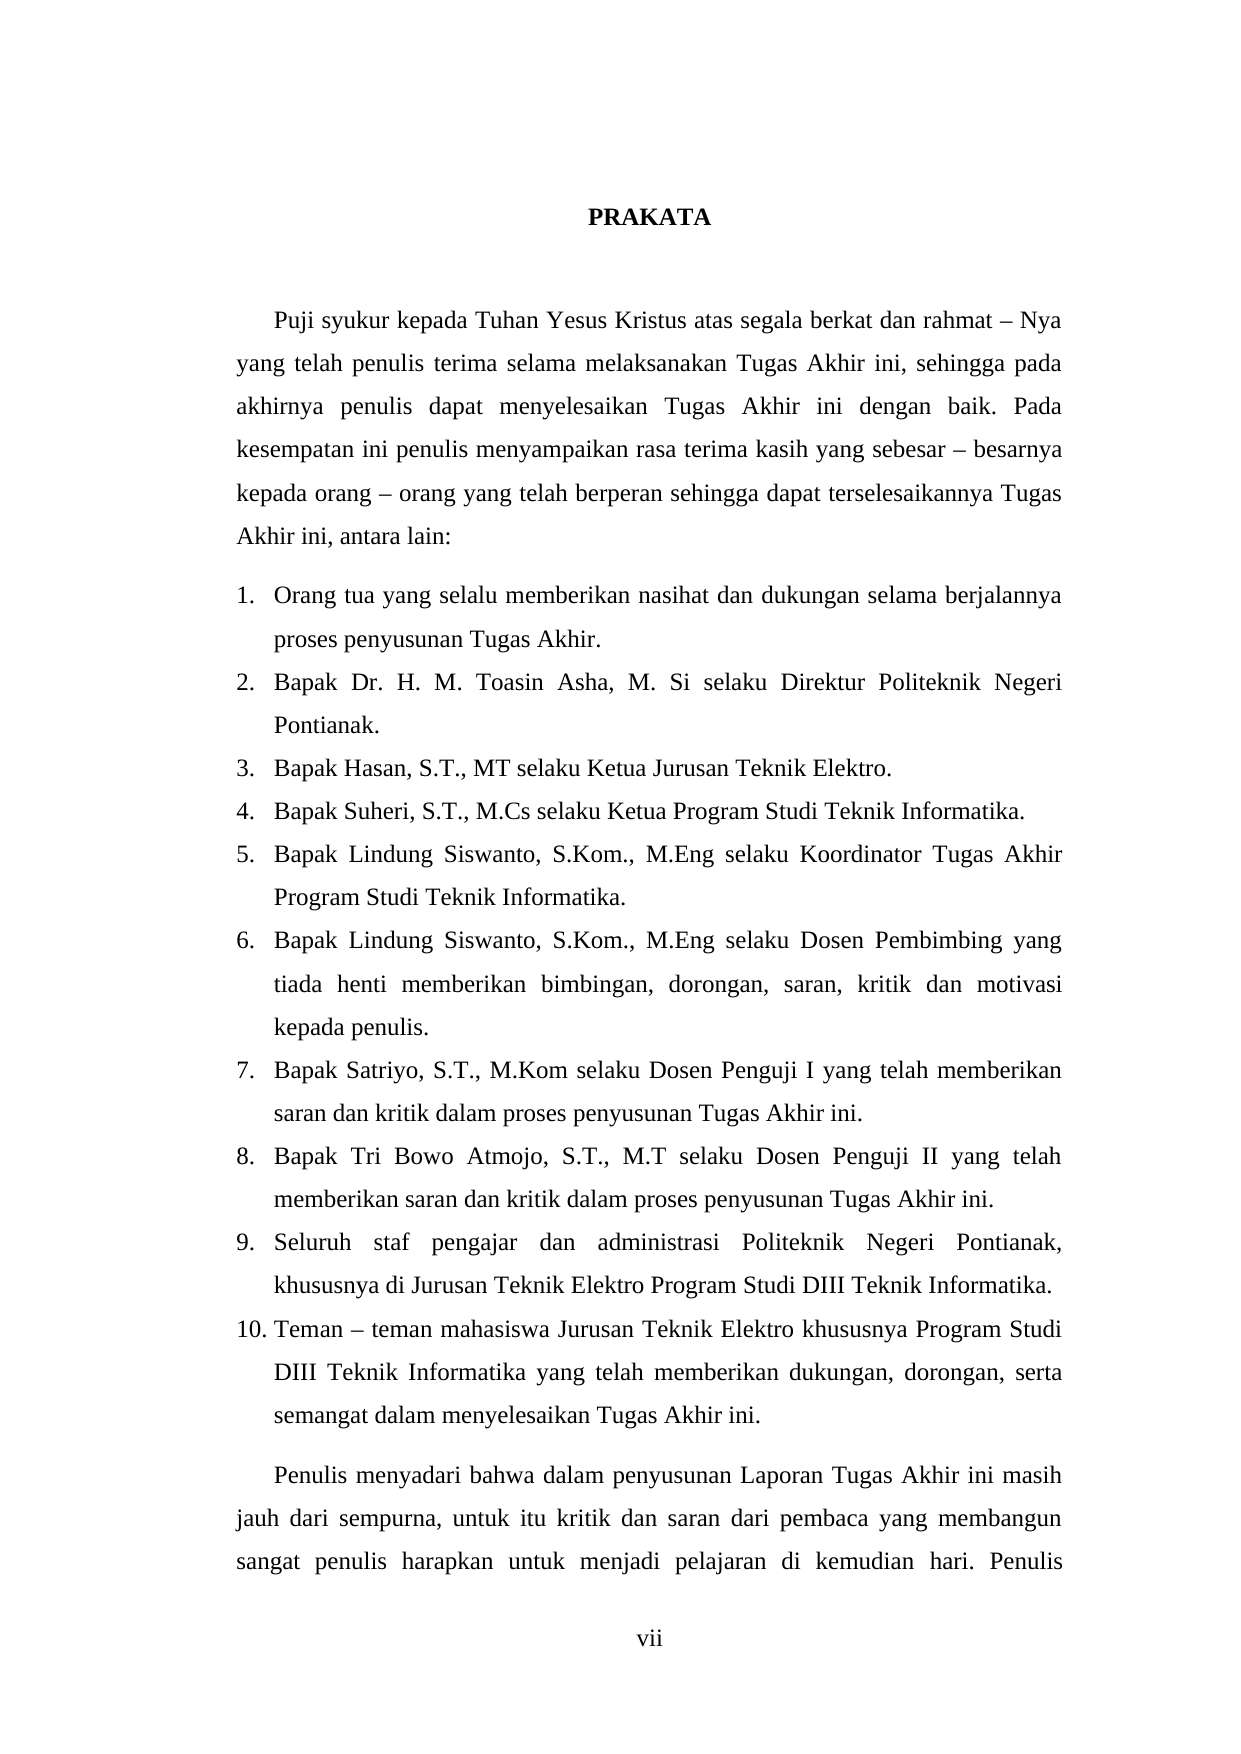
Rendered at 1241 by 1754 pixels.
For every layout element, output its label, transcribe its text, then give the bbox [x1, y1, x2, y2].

list Seluruh staf pengajar dan administrasi Politeknik Negeri Pontianak, khususnya di Jurusan Teknik Elektro Program Studi DIII Teknik Informatika. [236, 1227, 1063, 1299]
subtitle PRAKATA [236, 202, 1063, 231]
list Bapak Satriyo, S.T., M.Kom selaku Dosen Penguji I yang telah memberikan saran dan kritik dalam proses penyusunan Tugas Akhir ini. [236, 1055, 1063, 1127]
text Puji syukur kepada Tuhan Yesus Kristus atas segala berkat dan rahmat – Nya yang telah penulis terima selama melaksanakan Tugas Akhir ini, sehingga pada akhirnya penulis dapat menyelesaikan Tugas Akhir ini dengan baik. Pada kesempatan ini penulis menyampaikan rasa terima kasih yang sebesar – besarnya kepada orang – orang yang telah berperan sehingga dapat terselesaikannya Tugas Akhir ini, antara lain: [236, 305, 1063, 549]
list Bapak Lindung Siswanto, S.Kom., M.Eng selaku Koordinator Tugas Akhir Program Studi Teknik Informatika. [236, 839, 1063, 911]
list Bapak Hasan, S.T., MT selaku Ketua Jurusan Teknik Elektro. [236, 753, 1063, 782]
list Bapak Dr. H. M. Toasin Asha, M. Si selaku Direktur Politeknik Negeri Pontianak. [236, 667, 1063, 739]
list Bapak Tri Bowo Atmojo, S.T., M.T selaku Dosen Penguji II yang telah memberikan saran dan kritik dalam proses penyusunan Tugas Akhir ini. [236, 1141, 1063, 1213]
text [236, 1460, 1063, 1575]
list Teman – teman mahasiswa Jurusan Teknik Elektro khususnya Program Studi DIII Teknik Informatika yang telah memberikan dukungan, dorongan, serta semangat dalam menyelesaikan Tugas Akhir ini. [236, 1314, 1063, 1429]
list Orang tua yang selalu memberikan nasihat dan dukungan selama berjalannya proses penyusunan Tugas Akhir. [236, 581, 1063, 652]
list Bapak Suheri, S.T., M.Cs selaku Ketua Program Studi Teknik Informatika. [236, 796, 1063, 825]
list Bapak Lindung Siswanto, S.Kom., M.Eng selaku Dosen Pembimbing yang tiada henti memberikan bimbingan, dorongan, saran, kritik dan motivasi kepada penulis. [236, 926, 1063, 1041]
